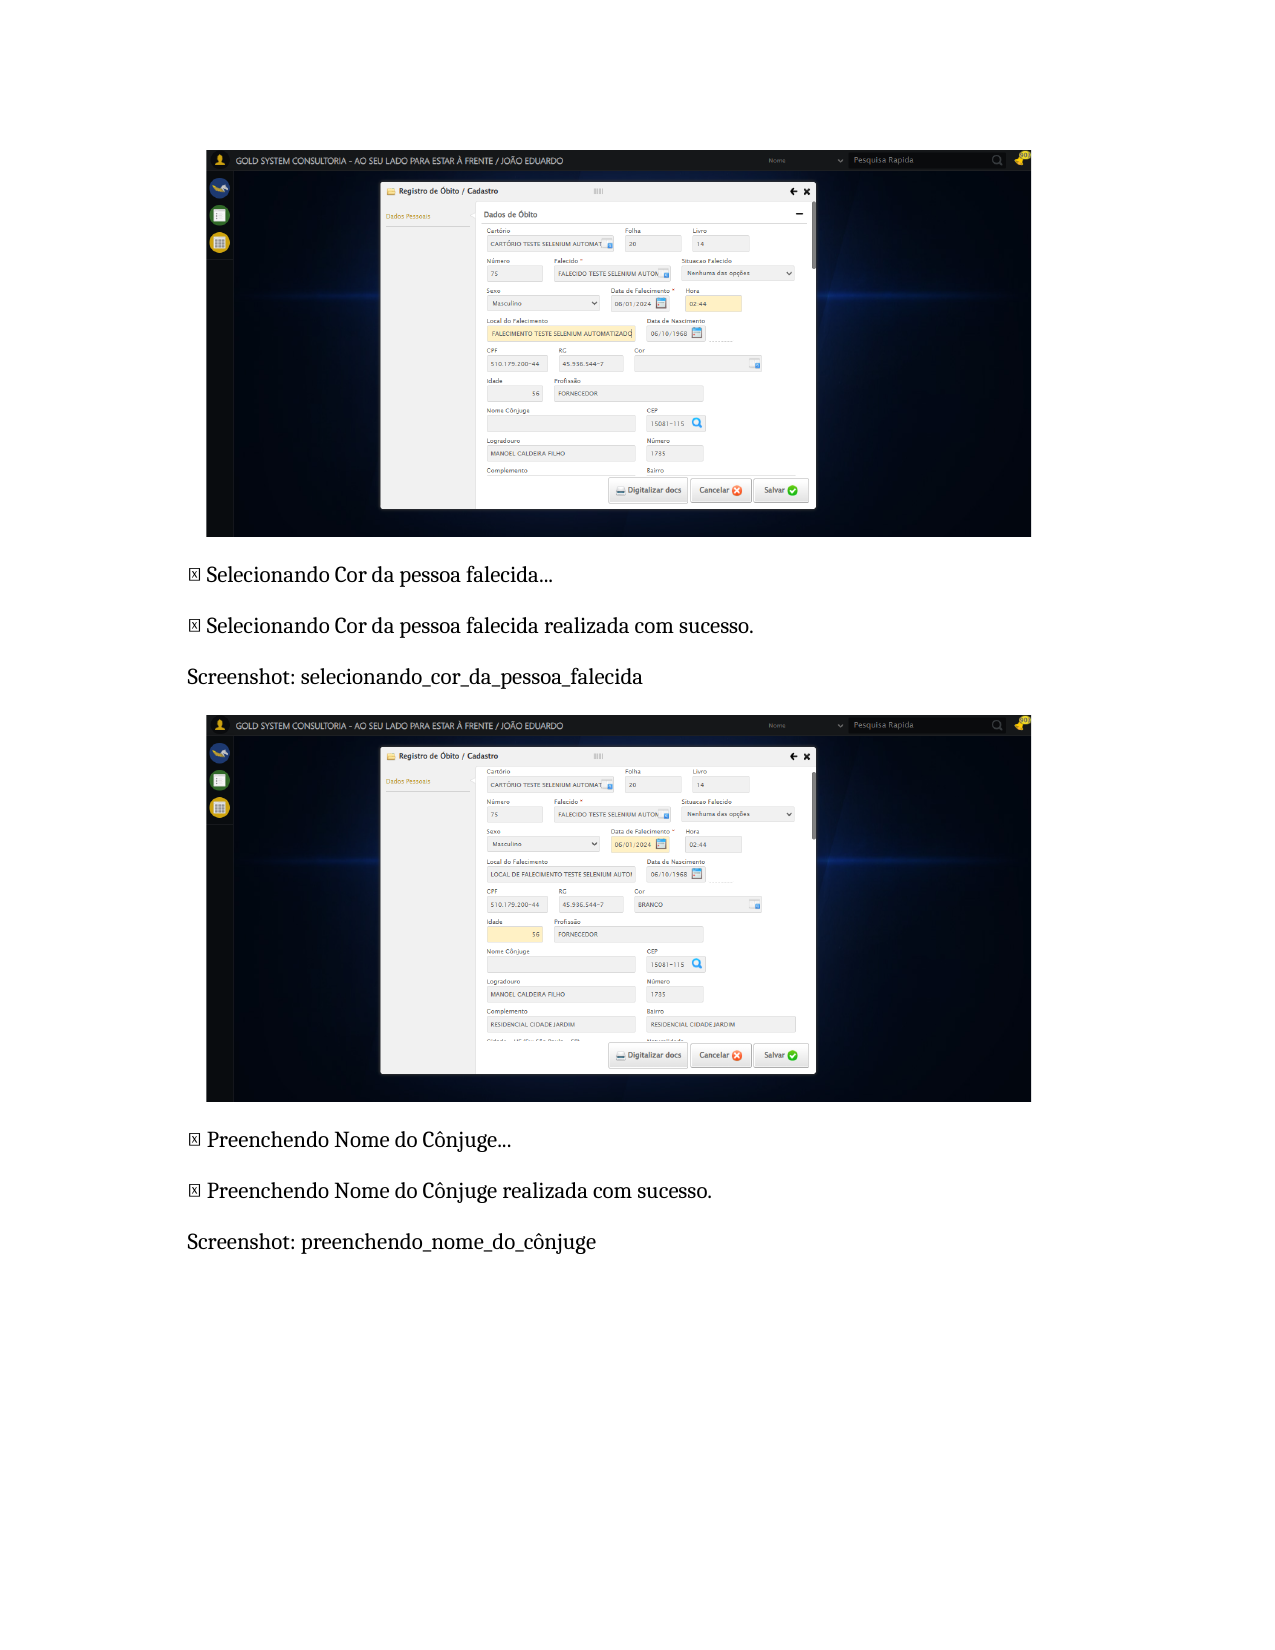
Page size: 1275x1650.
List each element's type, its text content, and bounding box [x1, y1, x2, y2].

text Screenshot: selecionando_cor_da_pessoa_falecida [187, 664, 1087, 690]
picture [206, 150, 1032, 537]
text Screenshot: preenchendo_nome_do_cônjuge [187, 1229, 1087, 1255]
text ✅ Preenchendo Nome do Cônjuge realizada com sucesso. [187, 1178, 1087, 1204]
text 🔄 Preenchendo Nome do Cônjuge... [187, 1127, 1087, 1153]
picture [206, 715, 1032, 1102]
text ✅ Selecionando Cor da pessoa falecida realizada com sucesso. [187, 613, 1087, 639]
text 🔄 Selecionando Cor da pessoa falecida... [187, 562, 1087, 588]
